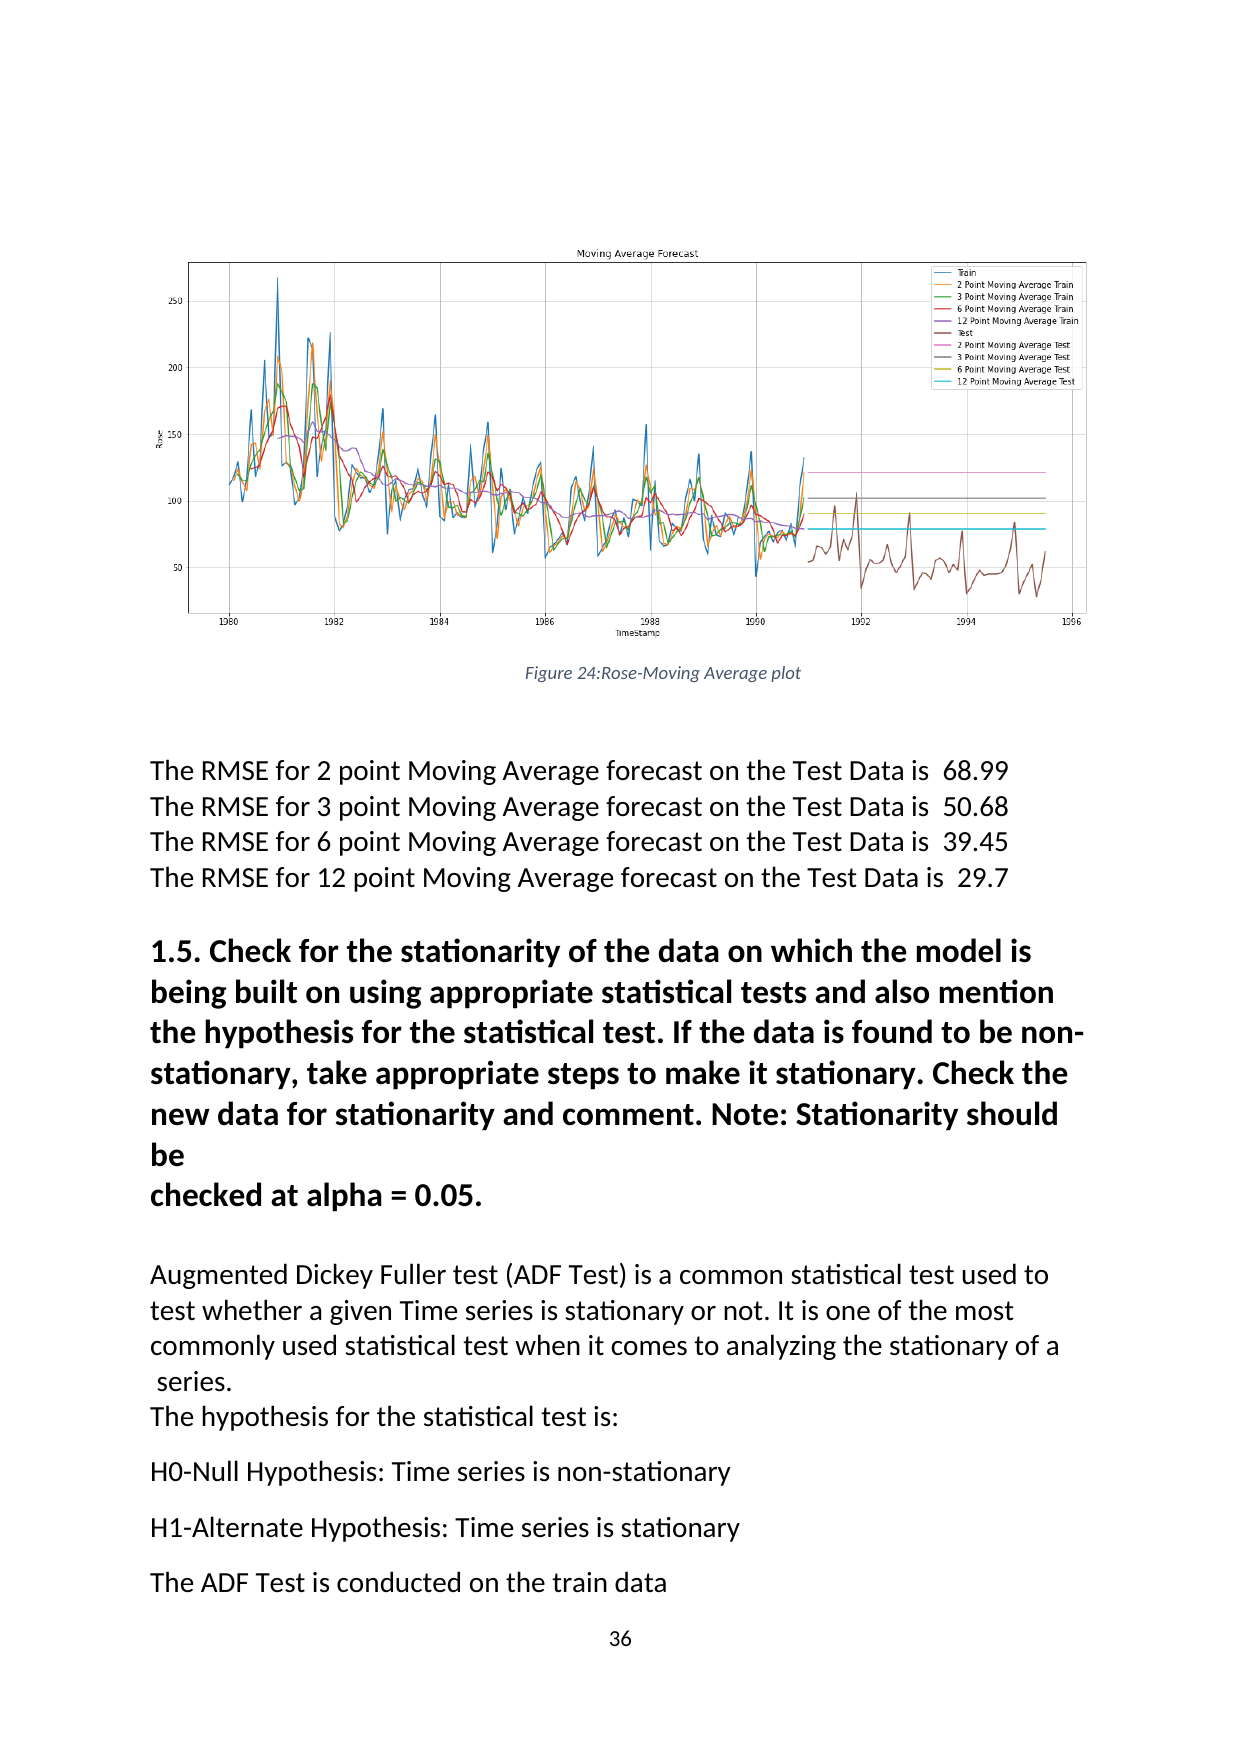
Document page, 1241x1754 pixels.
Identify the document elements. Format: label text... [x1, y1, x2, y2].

text checked at alpha = 0.05. [150, 1174, 1090, 1215]
text Augmented Dickey Fuller test (ADF Test) is a common statistical test used to [150, 1256, 1090, 1292]
text test whether a given Time series is stationary or not. It is one of the most [150, 1292, 1090, 1327]
text The hypothesis for the statistical test is: [150, 1398, 1090, 1434]
picture [150, 243, 1091, 643]
text The RMSE for 3 point Moving Average forecast on the Test Data is 50.68 [150, 788, 1090, 823]
text commonly used statistical test when it comes to analyzing the stationary of a [150, 1327, 1090, 1363]
text H0-Null Hypothesis: Time series is non-stationary [150, 1453, 1090, 1489]
text The RMSE for 6 point Moving Average forecast on the Test Data is 39.45 [150, 823, 1090, 859]
text The ADF Test is conducted on the train data [150, 1564, 1090, 1599]
text 1.5. Check for the stationarity of the data on which the model is being built on using appropriate statistical tests and also mention the hypothesis for the statistical test. If the data is found to be non-stationary, take appropriate steps to make it stationary. Check the new data for stationarity and comment. Note: Stationarity should be [150, 930, 1090, 1174]
text The RMSE for 12 point Moving Average forecast on the Test Data is 29.7 [150, 859, 1090, 894]
text series. [150, 1363, 1090, 1398]
text The RMSE for 2 point Moving Average forecast on the Test Data is 68.99 [150, 752, 1090, 788]
text H1-Alternate Hypothesis: Time series is stationary [150, 1509, 1090, 1544]
